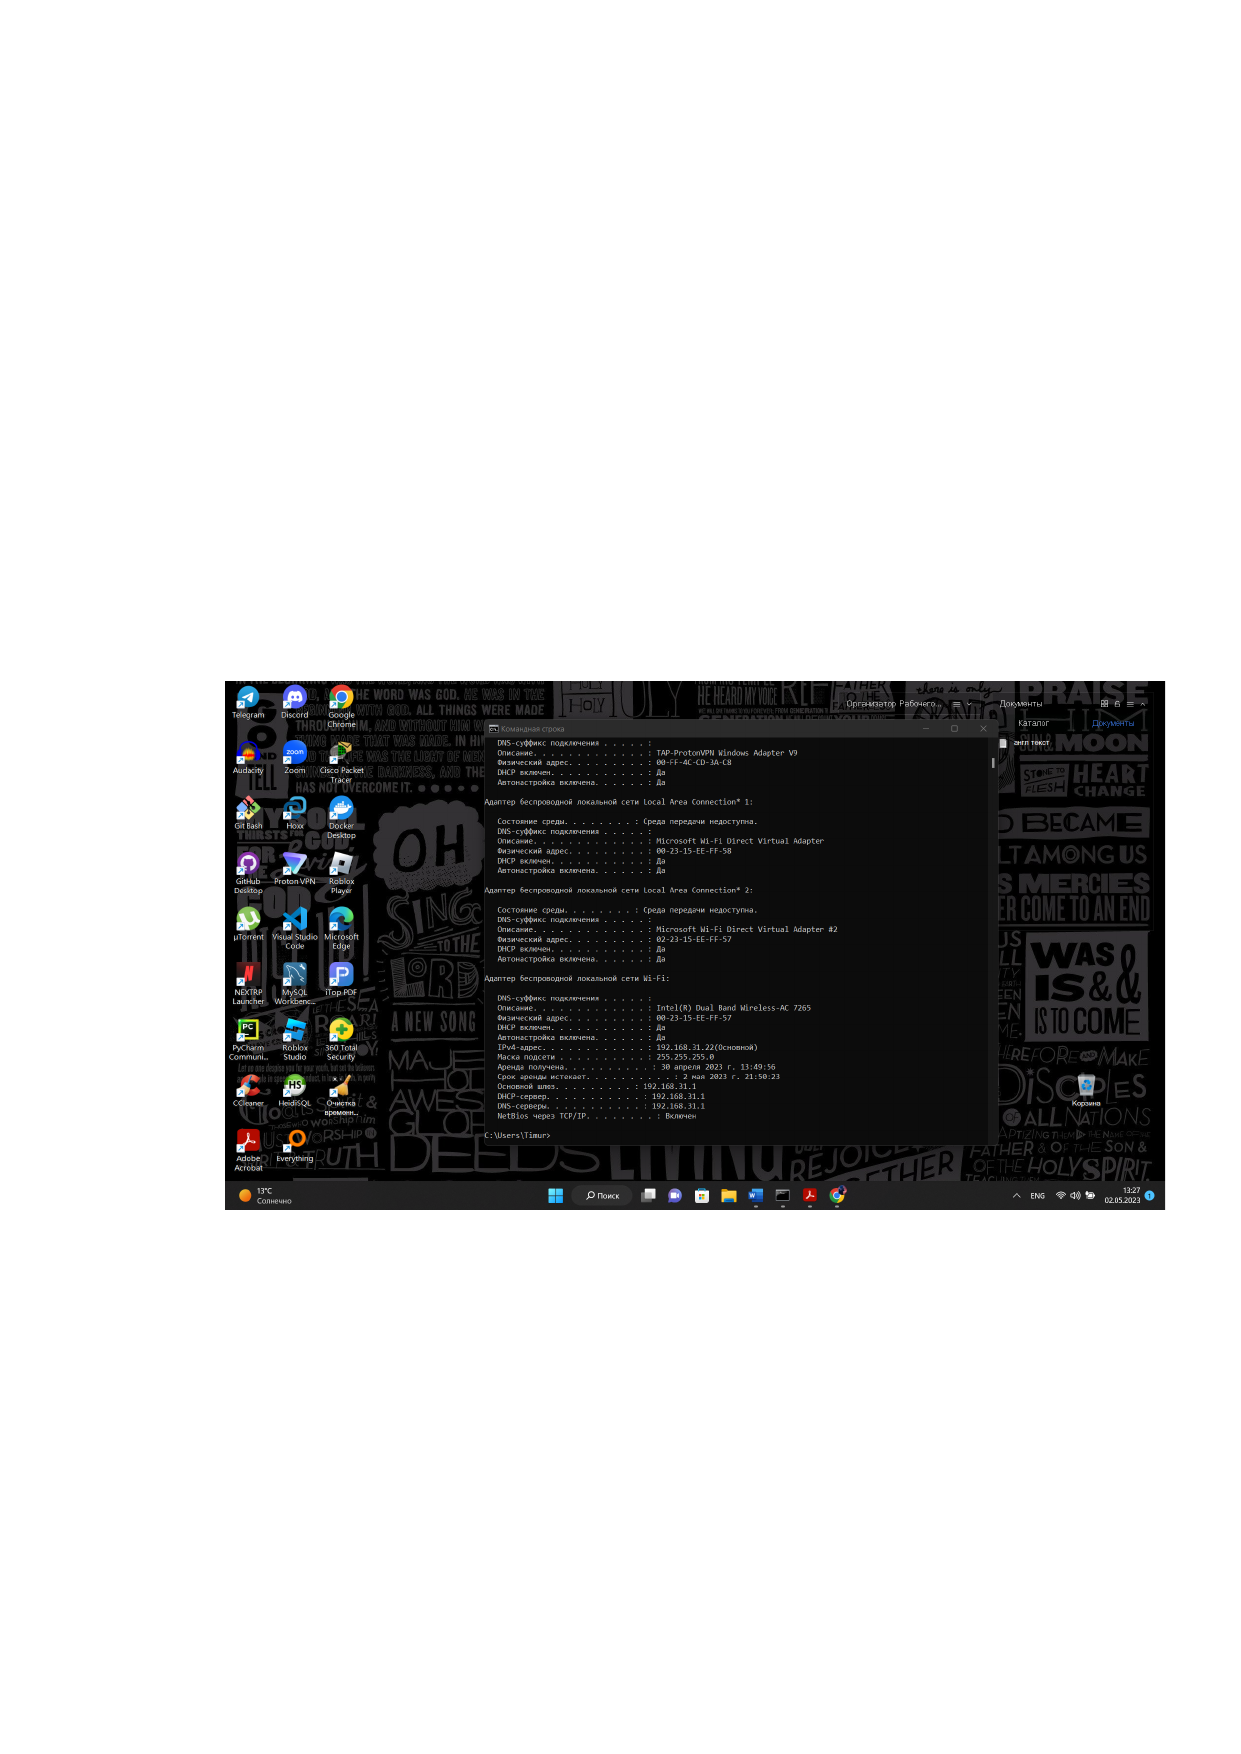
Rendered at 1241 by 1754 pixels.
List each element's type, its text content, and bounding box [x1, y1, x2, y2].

picture [225, 681, 1166, 1210]
